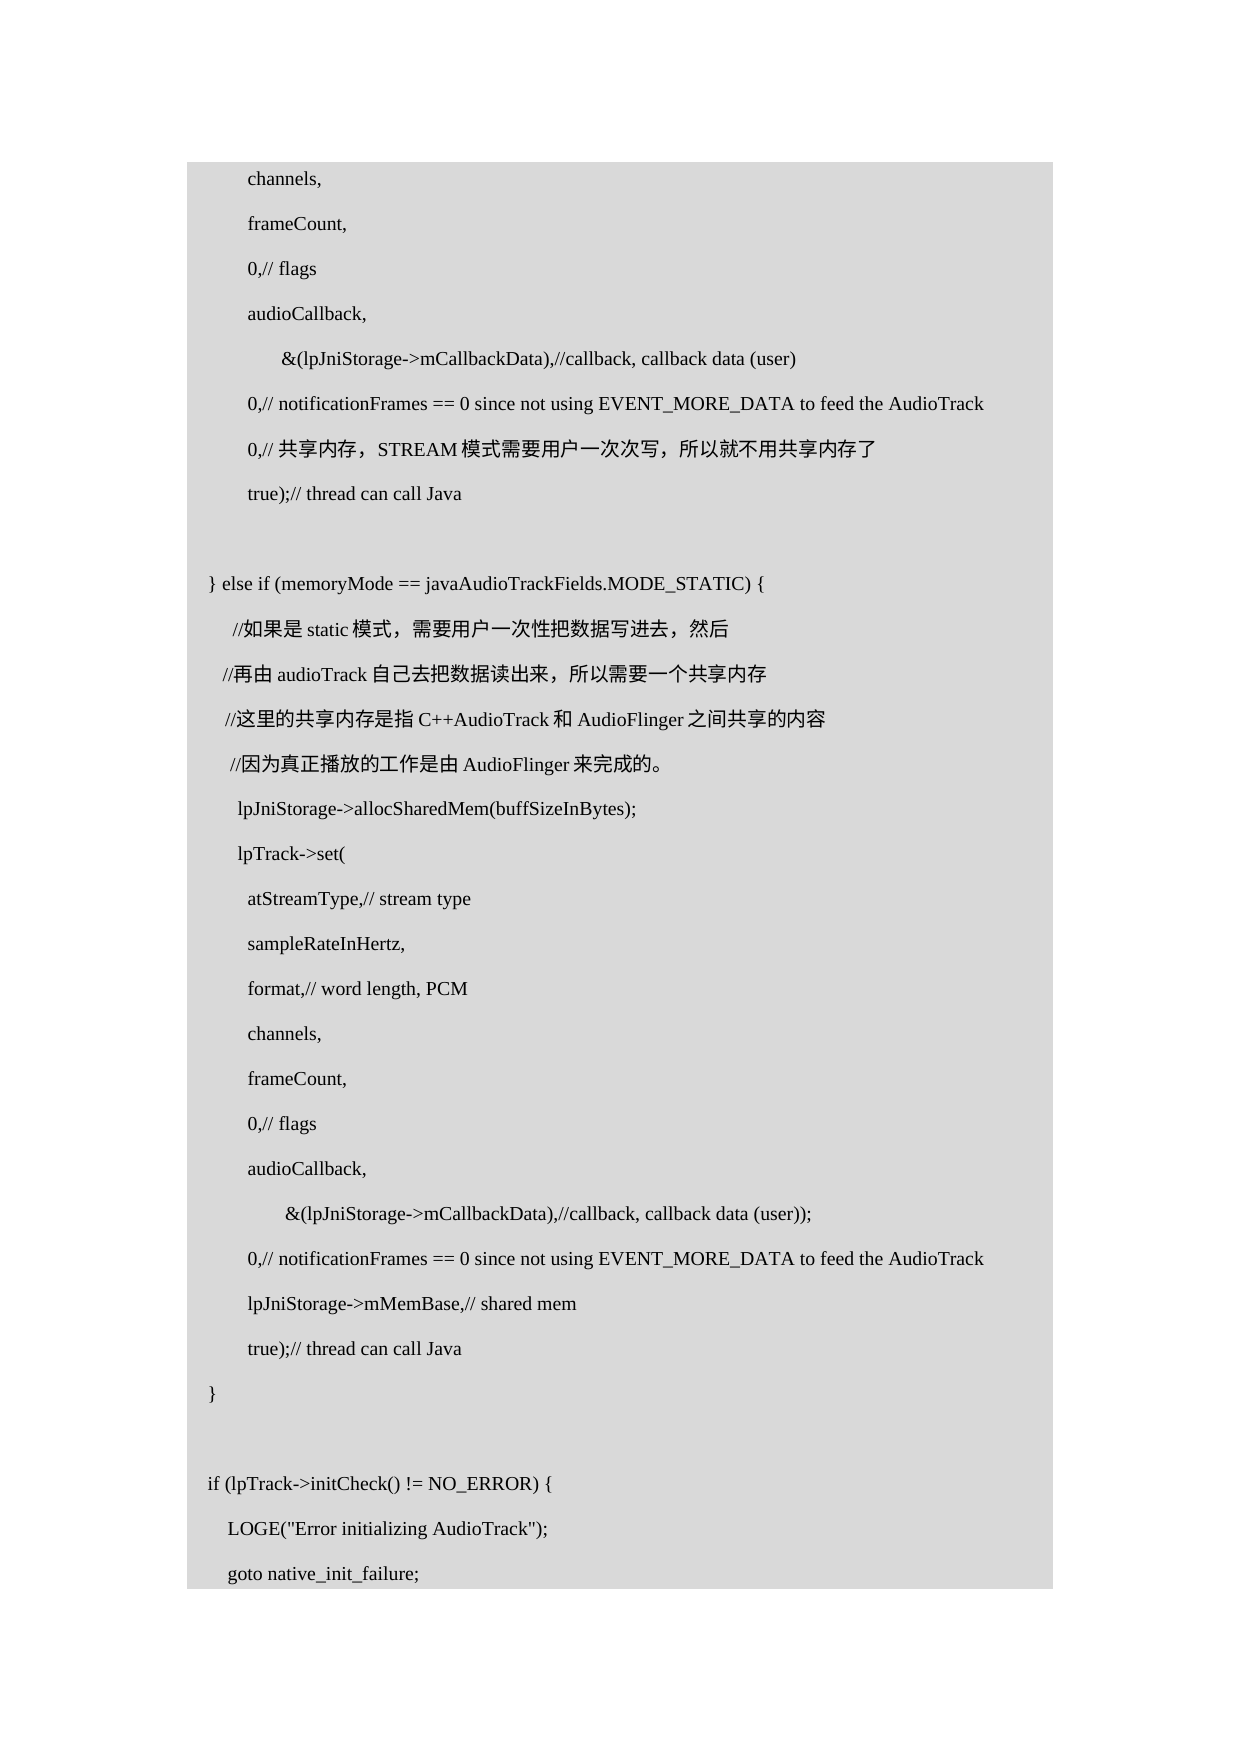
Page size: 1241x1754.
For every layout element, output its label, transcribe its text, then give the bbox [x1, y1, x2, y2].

text //如果是static模式，需要用户一次性把数据写进去，然后 [187, 612, 1053, 644]
text goto native_init_failure; [187, 1557, 1053, 1589]
text frameCount, [187, 1062, 1053, 1094]
text channels, [187, 1017, 1053, 1049]
text 0,// flags [187, 1107, 1053, 1139]
text //再由audioTrack自己去把数据读出来，所以需要一个共享内存 [187, 657, 1053, 689]
text true);// thread can call Java [187, 1332, 1053, 1364]
text frameCount, [187, 207, 1053, 239]
text lpJniStorage->mMemBase,// shared mem [187, 1287, 1053, 1319]
text true);// thread can call Java [187, 477, 1053, 509]
text //这里的共享内存是指C++AudioTrack和AudioFlinger之间共享的内容 [187, 702, 1053, 734]
text } else if (memoryMode == javaAudioTrackFields.MODE_STATIC) { [187, 567, 1053, 599]
text channels, [187, 162, 1053, 194]
text } [187, 1377, 1053, 1409]
text sampleRateInHertz, [187, 927, 1053, 959]
text audioCallback, [187, 1152, 1053, 1184]
text lpJniStorage->allocSharedMem(buffSizeInBytes); [187, 792, 1053, 824]
text atStreamType,// stream type [187, 882, 1053, 914]
text &(lpJniStorage->mCallbackData),//callback, callback data (user)); [187, 1197, 1053, 1229]
text if (lpTrack->initCheck() != NO_ERROR) { [187, 1467, 1053, 1499]
text &(lpJniStorage->mCallbackData),//callback, callback data (user) [187, 342, 1053, 374]
text 0,// flags [187, 252, 1053, 284]
text //因为真正播放的工作是由AudioFlinger来完成的。 [187, 747, 1053, 779]
text 0,// notificationFrames == 0 since not using EVENT_MORE_DATA to feed the AudioTrack [187, 1242, 1053, 1274]
text 0,// 共享内存，STREAM模式需要用户一次次写，所以就不用共享内存了 [187, 432, 1053, 464]
text 0,// notificationFrames == 0 since not using EVENT_MORE_DATA to feed the AudioTrack [187, 387, 1053, 419]
text LOGE("Error initializing AudioTrack"); [187, 1512, 1053, 1544]
text lpTrack->set( [187, 837, 1053, 869]
text audioCallback, [187, 297, 1053, 329]
text format,// word length, PCM [187, 972, 1053, 1004]
